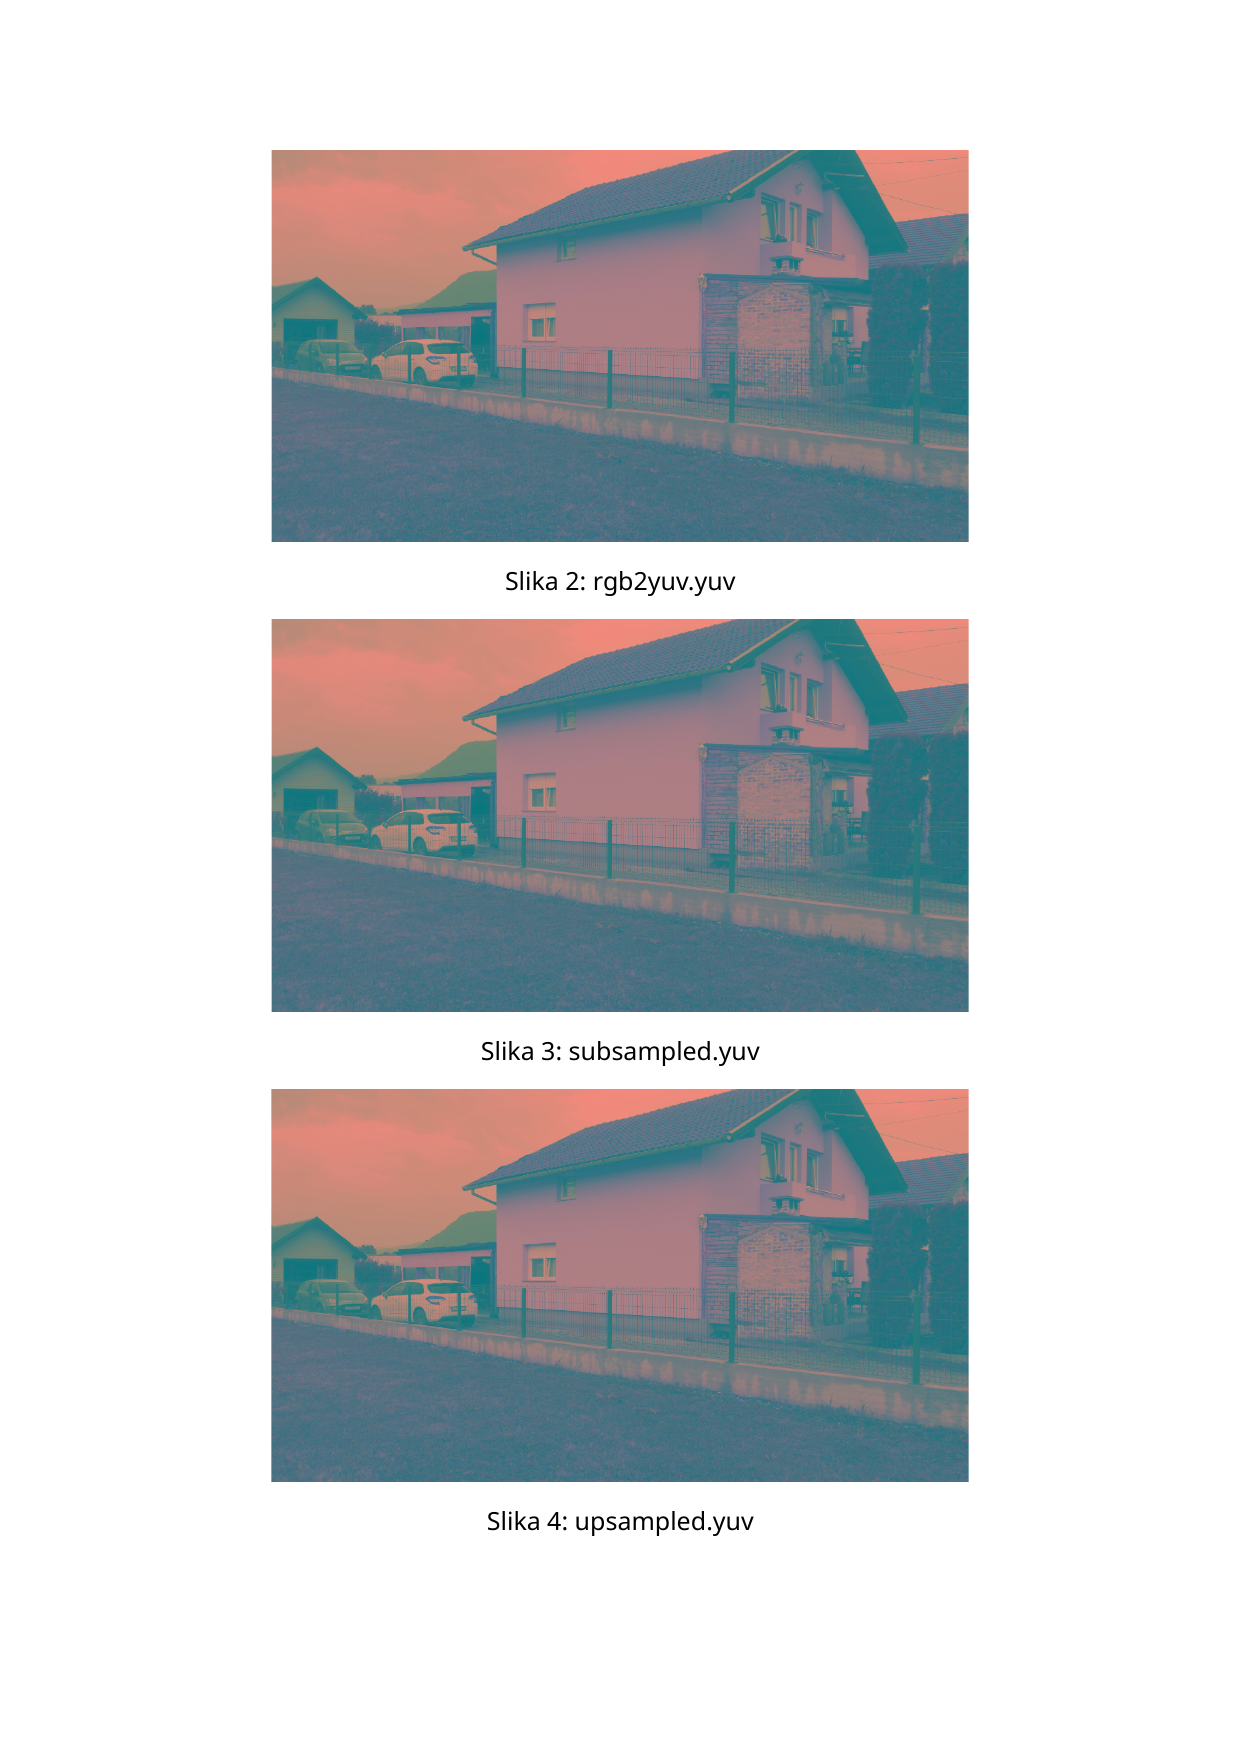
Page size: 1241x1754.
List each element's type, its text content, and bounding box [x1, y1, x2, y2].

picture [271, 150, 969, 542]
picture [271, 619, 969, 1012]
text Slika 3: subsampled.yuv [150, 1033, 1090, 1067]
picture [271, 1089, 969, 1482]
text Slika 2: rgb2yuv.yuv [150, 564, 1090, 598]
text Slika 4: upsampled.yuv [150, 1503, 1090, 1537]
